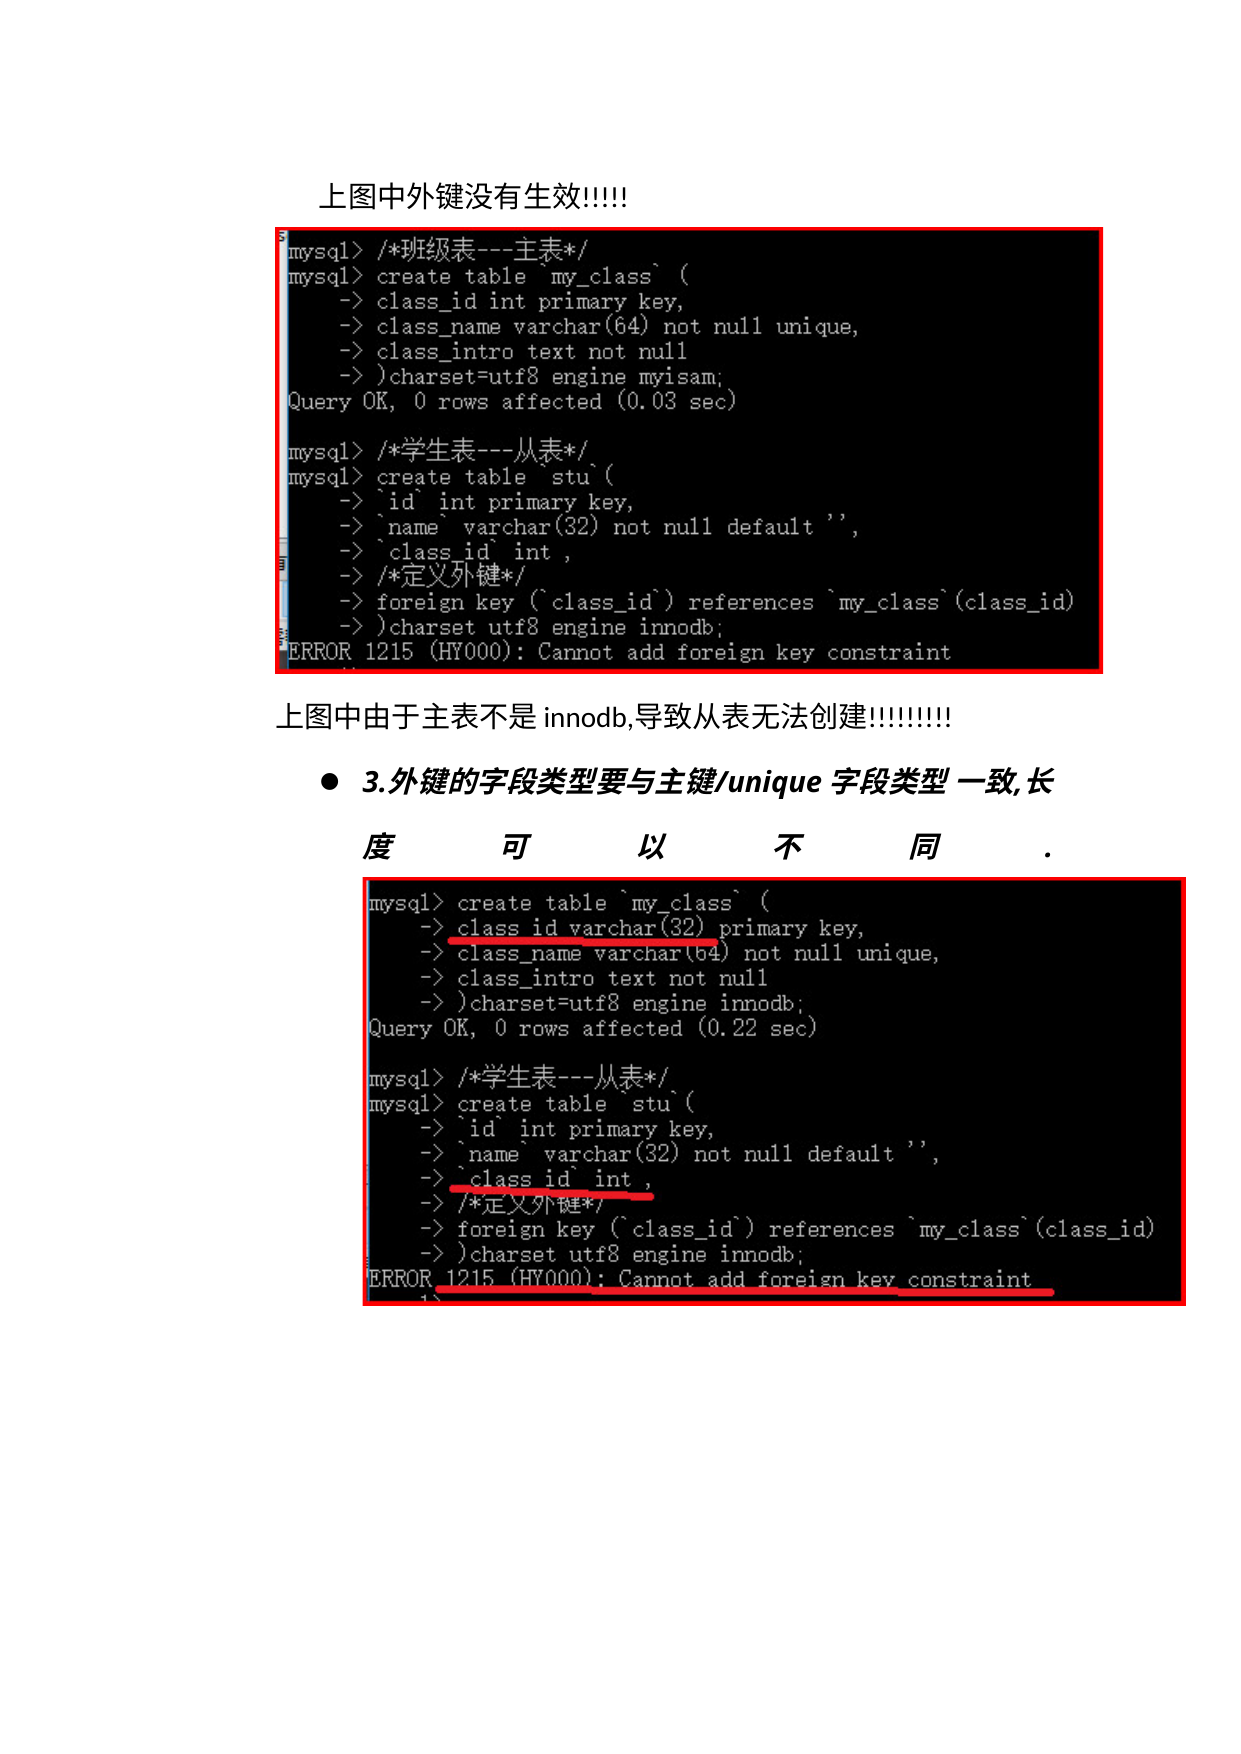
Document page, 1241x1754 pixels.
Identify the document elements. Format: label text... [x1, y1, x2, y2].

picture [275, 227, 1104, 674]
picture [362, 877, 1186, 1306]
text 上图中外键没有生效!!!!! [187, 162, 1053, 227]
text 上图中由于主表不是innodb,导致从表无法创建!!!!!!!!! [231, 682, 1053, 747]
